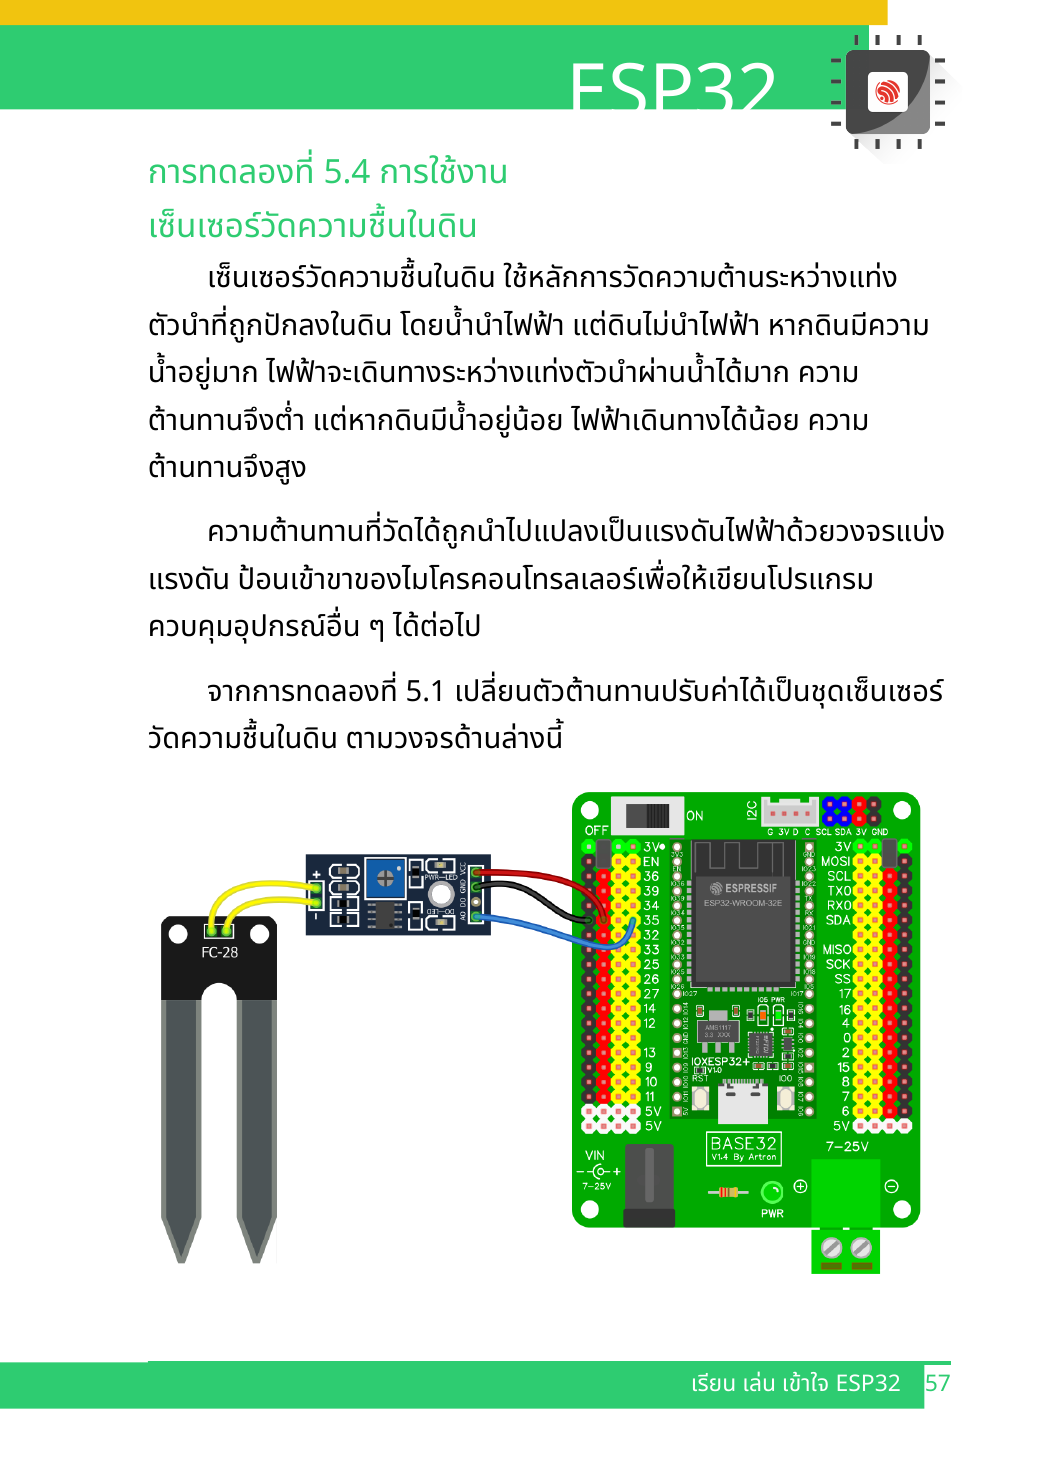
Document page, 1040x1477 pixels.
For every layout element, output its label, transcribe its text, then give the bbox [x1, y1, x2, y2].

picture [828, 35, 980, 164]
text จากการทดลองที่ 5.1 เปลี่ยนตัวต้านทานปรับค่าได้เป็นชุดเซ็นเซอร์วัดความชื้นในดิน ตามวงจรด้านล่างนี้ [148, 670, 951, 762]
subtitle การทดลองที่ 5.4 การใช้งานเซ็นเซอร์วัดความชื้นในดิน [148, 148, 951, 253]
text เซ็นเซอร์วัดความชื้นในดิน ใช้หลักการวัดความต้านระหว่างแท่งตัวนำที่ถูกปักลงในดิน โดยน้ำนำไฟฟ้า แต่ดินไม่นำไฟฟ้า หากดินมีความน้ำอยู่มาก ไฟฟ้าจะเดินทางระหว่างแท่งตัวนำผ่านน้ำได้มาก ความต้านทานจึงต่ำ แต่หากดินมีน้ำอยู่น้อย ไฟฟ้าเดินทางได้น้อย ความต้านทานจึงสูง [148, 257, 951, 491]
text ความต้านทานที่วัดได้ถูกนำไปแปลงเป็นแรงดันไฟฟ้าด้วยวงจรแบ่งแรงดัน ป้อนเข้าขาของไมโครคอนโทรลเลอร์เพื่อให้เขียนโปรแกรมควบคุมอุปกรณ์อื่น ๆ ได้ต่อไป [148, 511, 951, 650]
picture [147, 781, 932, 1282]
